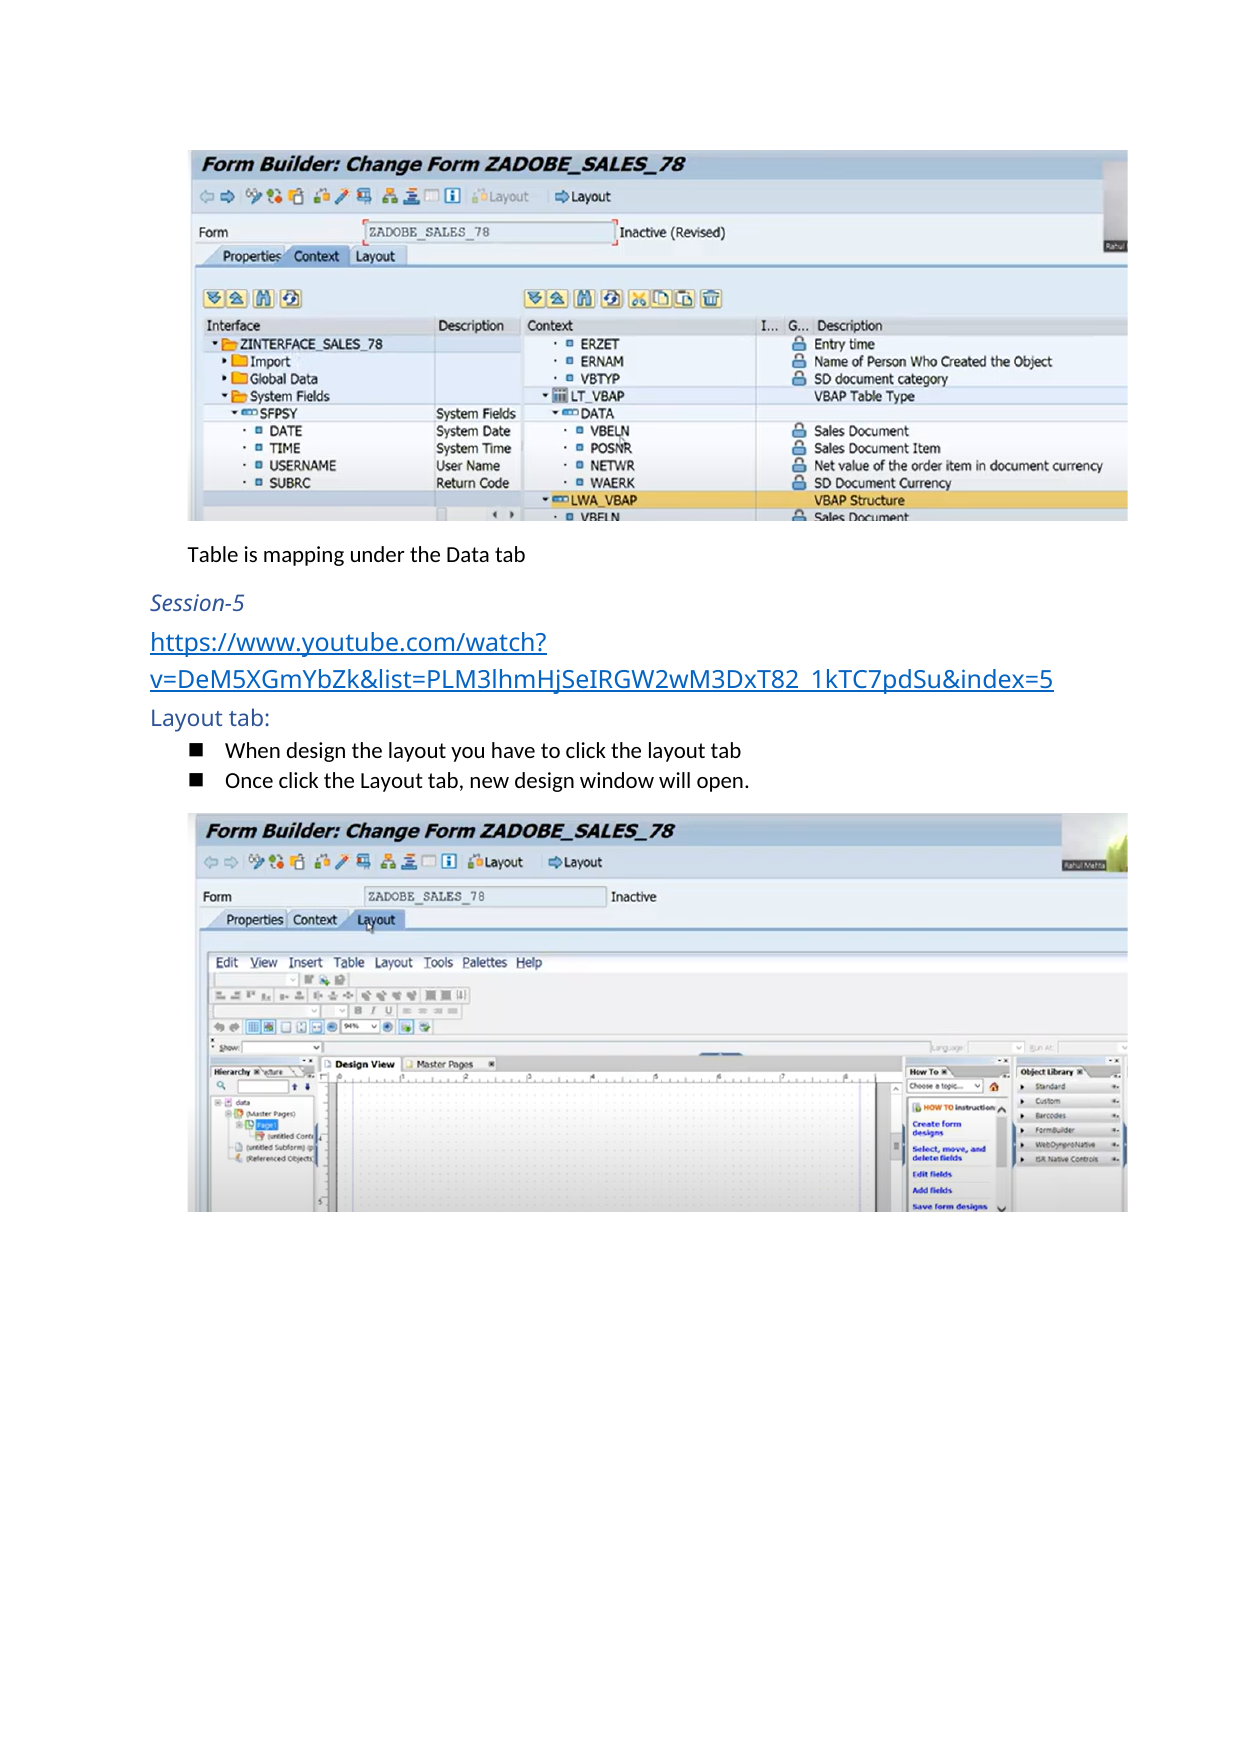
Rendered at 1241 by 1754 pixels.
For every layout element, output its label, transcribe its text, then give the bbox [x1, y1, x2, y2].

picture [187, 813, 1128, 1212]
subtitle Layout tab: [150, 702, 1090, 734]
text Table is mapping under the Data tab [187, 540, 1090, 568]
subtitle https://www.youtube.com/watch?v=DeM5XGmYbZk&list=PLM3lhmHjSeIRGW2wM3DxT82_1kTC7pdSu&index=5 [150, 625, 1090, 696]
list When design the layout you have to click the layout tab [187, 736, 1090, 764]
subtitle Session-5 [150, 587, 1090, 618]
picture [187, 150, 1128, 521]
list Once click the Layout tab, new design window will open. [187, 766, 1090, 794]
